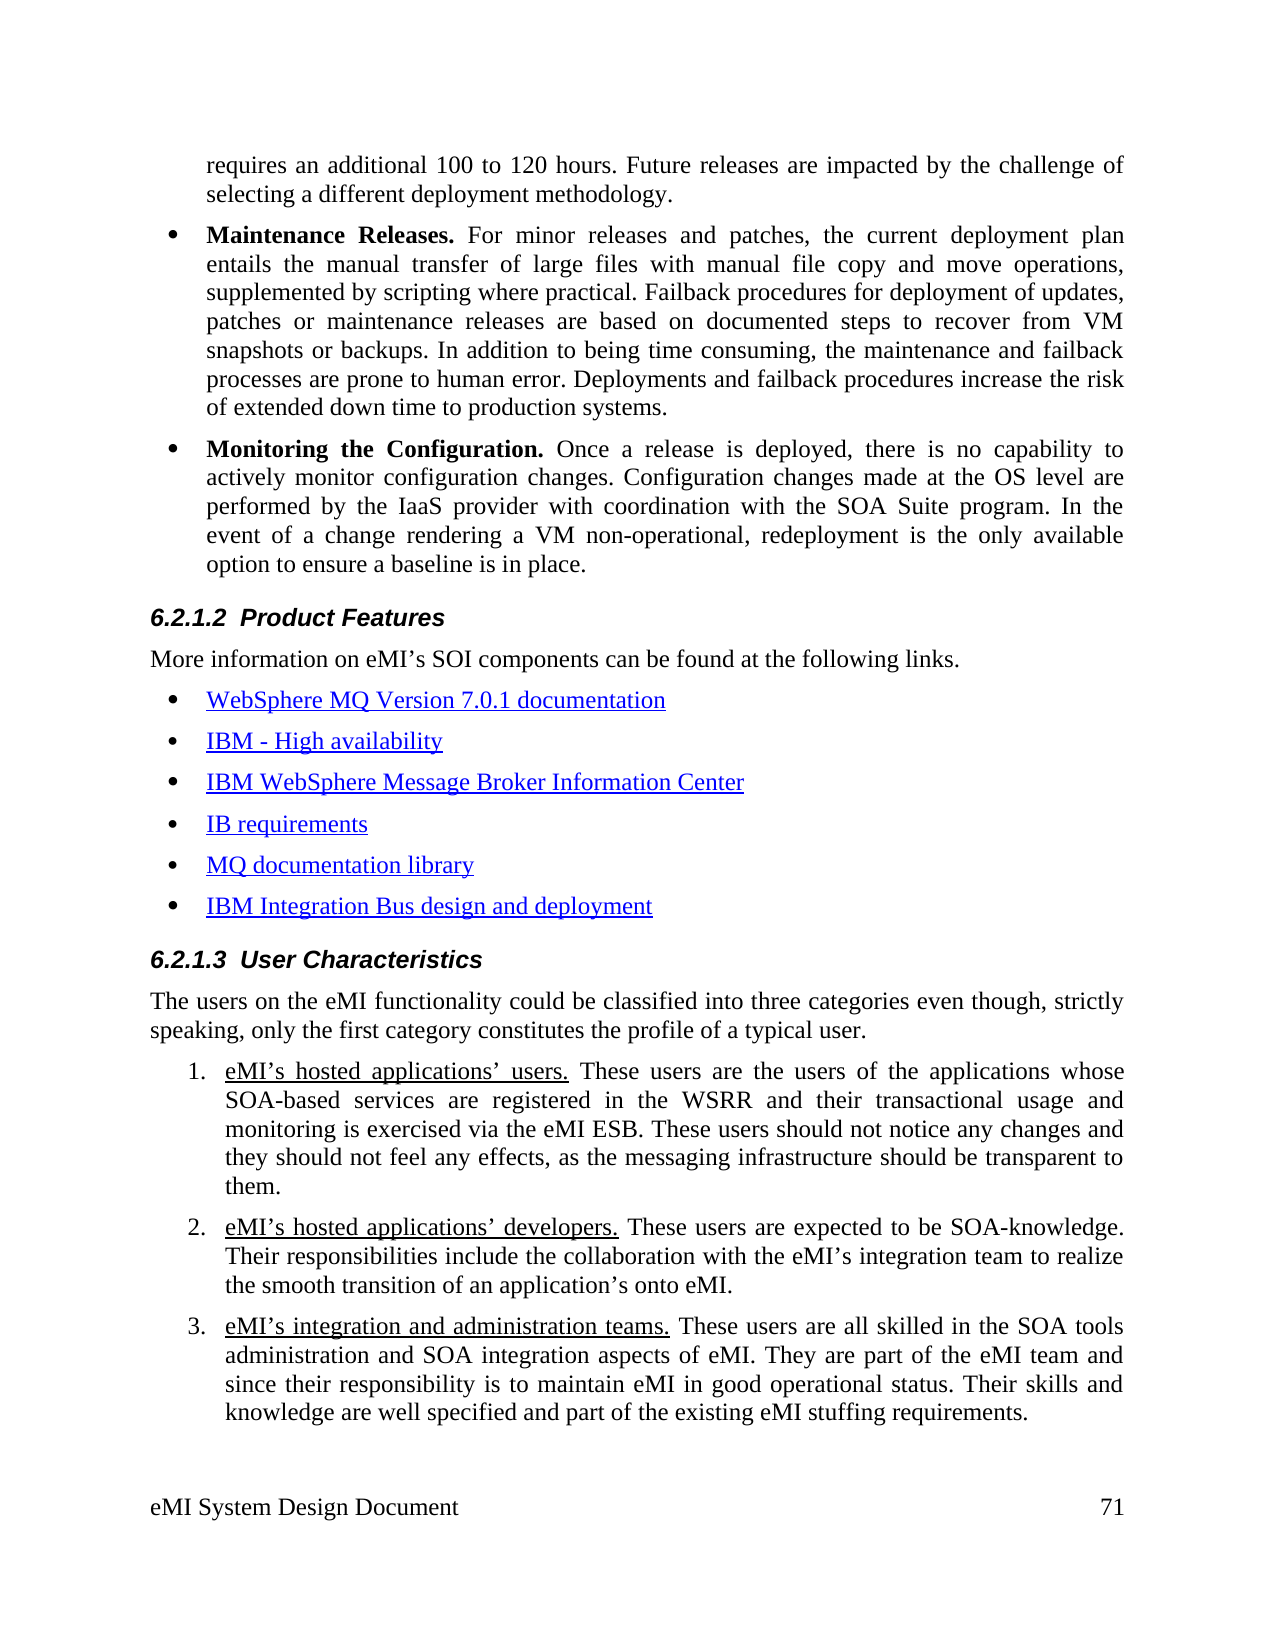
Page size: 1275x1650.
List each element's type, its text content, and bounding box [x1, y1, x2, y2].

list eMI’s hosted applications’ developers. These users are expected to be SOA-knowledge. Their responsibilities include the collaboration with the eMI’s integration team to realize the smooth transition of an application’s onto eMI. [187, 1212, 1125, 1299]
text IBM WebSphere Message Broker Information Center [169, 767, 1125, 796]
text Maintenance Releases. For minor releases and patches, the current deployment plan entails the manual transfer of large files with manual file copy and move operations, supplemented by scripting where practical. Failback procedures for deployment of updates, patches or maintenance releases are based on documented steps to recover from VM snapshots or backups. In addition to being time consuming, the maintenance and failback processes are prone to human error. Deployments and failback procedures increase the risk of extended down time to production systems. [169, 220, 1125, 421]
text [169, 150, 1125, 207]
text IB requirements [169, 809, 1125, 837]
list eMI’s hosted applications’ users. These users are the users of the applications whose SOA-based services are registered in the WSRR and their transactional usage and monitoring is exercised via the eMI ESB. These users should not notice any changes and they should not feel any effects, as the messaging infrastructure should be transparent to them. [187, 1056, 1125, 1200]
text The users on the eMI functionality could be classified into three categories even though, strictly speaking, only the first category constitutes the profile of a typical user. [150, 986, 1125, 1044]
text IBM - High availability [169, 726, 1125, 755]
text More information on eMI’s SOI components can be found at the following links. [150, 644, 1125, 672]
text Monitoring the Configuration. Once a release is deployed, there is no capability to actively monitor configuration changes. Configuration changes made at the OS level are performed by the IaaS provider with coordination with the SOA Suite program. In the event of a change rendering a VM non-operational, redeployment is the only available option to ensure a baseline is in place. [169, 434, 1125, 577]
subtitle User Characteristics [150, 945, 1125, 974]
text IBM Integration Bus design and deployment [169, 891, 1125, 920]
text WebSphere MQ Version 7.0.1 documentation [169, 685, 1125, 714]
list eMI’s integration and administration teams. These users are all skilled in the SOA tools administration and SOA integration aspects of eMI. They are part of the eMI team and since their responsibility is to maintain eMI in good operational status. Their skills and knowledge are well specified and part of the existing eMI stuffing requirements. [187, 1311, 1125, 1426]
text MQ documentation library [169, 850, 1125, 879]
subtitle Product Features [150, 602, 1125, 631]
